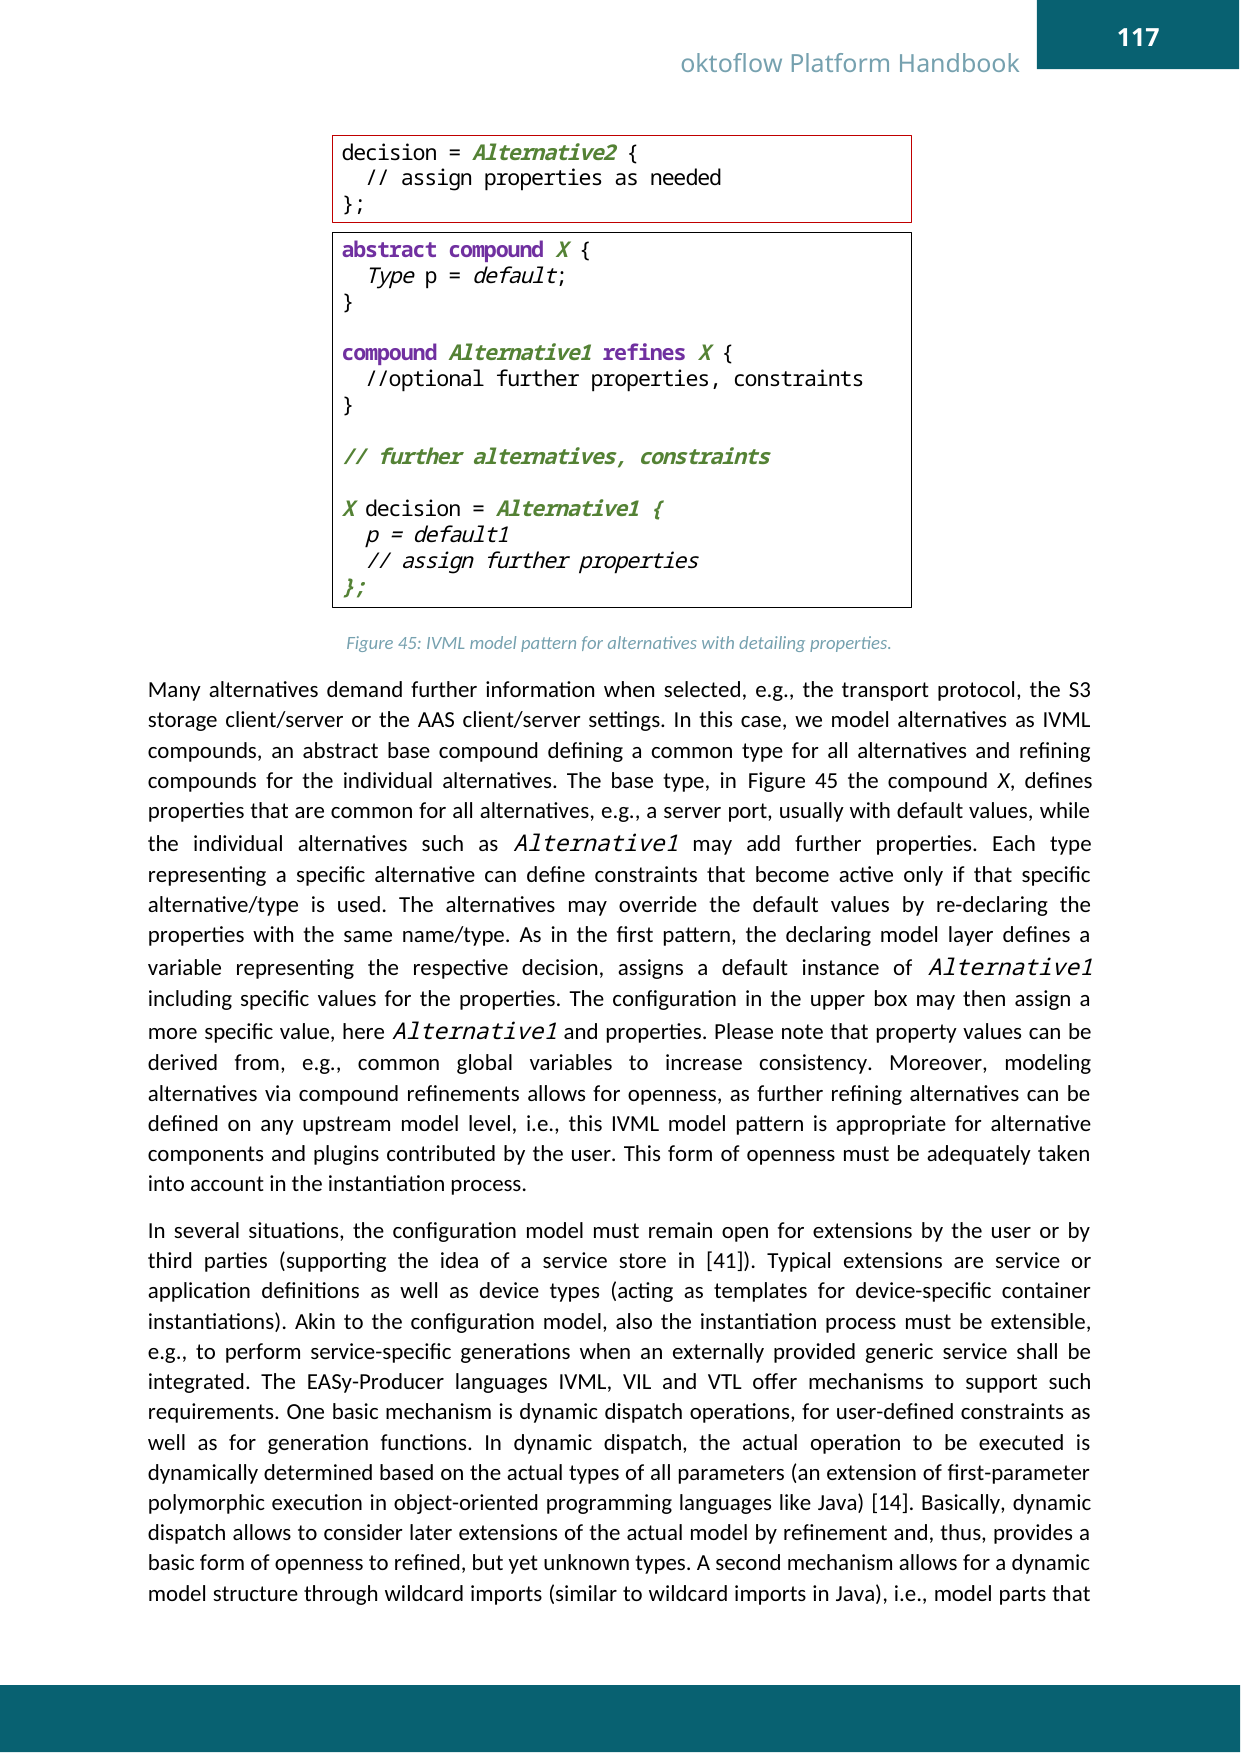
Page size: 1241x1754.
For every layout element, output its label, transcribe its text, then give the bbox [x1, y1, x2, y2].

text Many alternatives demand further information when selected, e.g., the transport protocol, the S3 storage client/server or the AAS client/server settings. In this case, we model alternatives as IVML compounds, an abstract base compound defining a common type for all alternatives and refining compounds for the individual alternatives. The base type, in Figure 45 the compound X, defines properties that are common for all alternatives, e.g., a server port, usually with default values, while the individual alternatives such as Alternative1 may add further properties. Each type representing a specific alternative can define constraints that become active only if that specific alternative/type is used. The alternatives may override the default values by re-declaring the properties with the same name/type. As in the first pattern, the declaring model layer defines a variable representing the respective decision, assigns a default instance of Alternative1 including specific values for the properties. The configuration in the upper box may then assign a more specific value, here Alternative1 and properties. Please note that property values can be derived from, e.g., common global variables to increase consistency. Moreover, modeling alternatives via compound refinements allows for openness, as further refining alternatives can be defined on any upstream model level, i.e., this IVML model pattern is appropriate for alternative components and plugins contributed by the user. This form of openness must be adequately taken into account in the instantiation process. [148, 675, 1093, 1197]
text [148, 1216, 1093, 1607]
text Figure 45: IVML model pattern for alternatives with detailing properties. [148, 632, 1093, 654]
